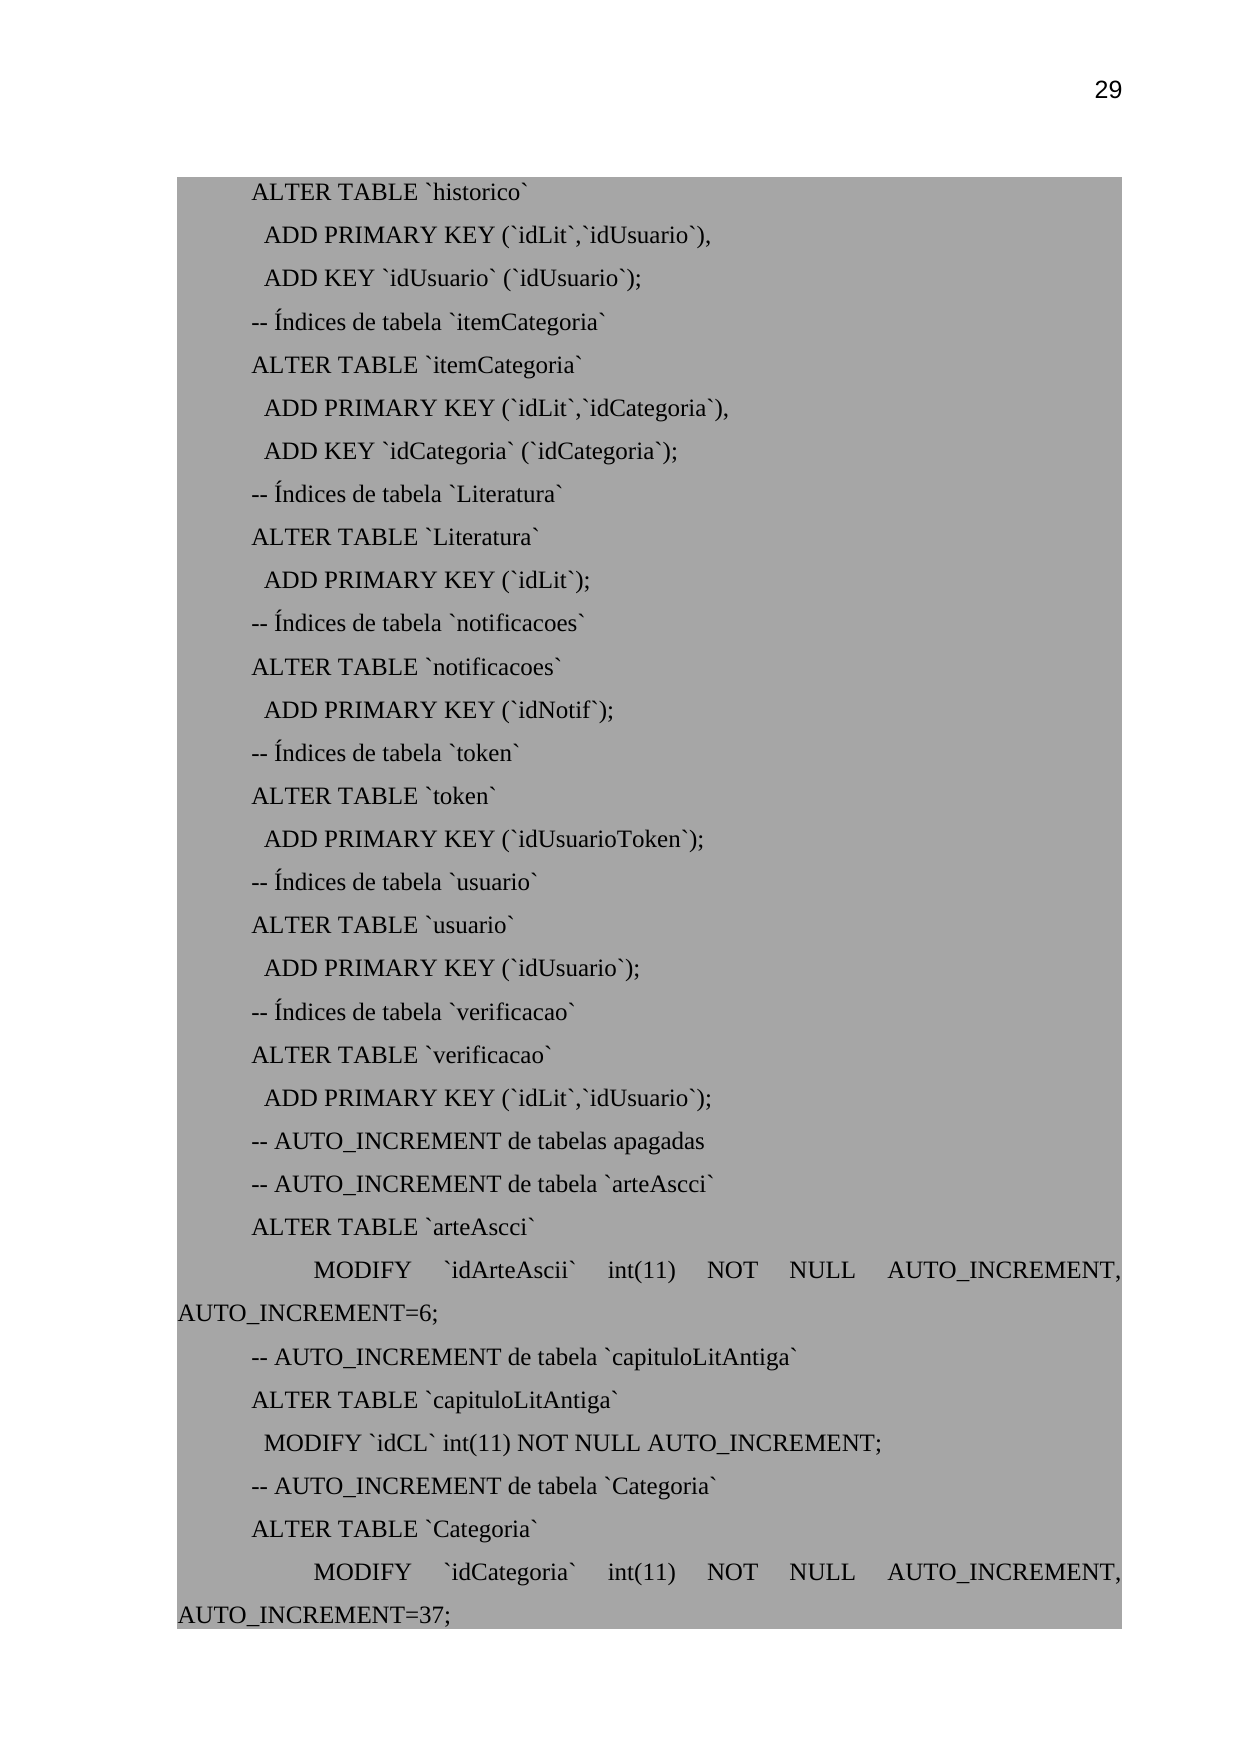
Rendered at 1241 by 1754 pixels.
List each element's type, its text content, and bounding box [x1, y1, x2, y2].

text MODIFY `idCL` int(11) NOT NULL AUTO_INCREMENT; [177, 1428, 1122, 1457]
text -- AUTO_INCREMENT de tabelas apagadas [177, 1126, 1122, 1155]
text ADD PRIMARY KEY (`idLit`,`idUsuario`), [177, 220, 1122, 249]
text ADD PRIMARY KEY (`idLit`,`idCategoria`), [177, 393, 1122, 422]
text ALTER TABLE `historico` [177, 177, 1122, 206]
text -- Índices de tabela `verificacao` [177, 997, 1122, 1025]
text -- AUTO_INCREMENT de tabela `capituloLitAntiga` [177, 1342, 1122, 1370]
text MODIFY `idArteAscii` int(11) NOT NULL AUTO_INCREMENT, AUTO_INCREMENT=6; [177, 1255, 1122, 1327]
text ADD KEY `idCategoria` (`idCategoria`); [177, 436, 1122, 465]
text ALTER TABLE `verificacao` [177, 1040, 1122, 1068]
text ALTER TABLE `Literatura` [177, 522, 1122, 551]
text ALTER TABLE `arteAscci` [177, 1212, 1122, 1241]
text ADD PRIMARY KEY (`idNotif`); [177, 695, 1122, 723]
text MODIFY `idCategoria` int(11) NOT NULL AUTO_INCREMENT, AUTO_INCREMENT=37; [177, 1557, 1122, 1629]
text ADD PRIMARY KEY (`idLit`); [177, 565, 1122, 594]
text -- AUTO_INCREMENT de tabela `Categoria` [177, 1471, 1122, 1500]
text -- Índices de tabela `usuario` [177, 867, 1122, 896]
text -- Índices de tabela `notificacoes` [177, 608, 1122, 637]
text ADD PRIMARY KEY (`idUsuarioToken`); [177, 824, 1122, 853]
text ADD PRIMARY KEY (`idLit`,`idUsuario`); [177, 1083, 1122, 1112]
text ADD KEY `idUsuario` (`idUsuario`); [177, 263, 1122, 292]
text -- Índices de tabela `token` [177, 738, 1122, 767]
text -- Índices de tabela `itemCategoria` [177, 307, 1122, 335]
text ALTER TABLE `notificacoes` [177, 652, 1122, 680]
text ALTER TABLE `itemCategoria` [177, 350, 1122, 378]
text ALTER TABLE `usuario` [177, 910, 1122, 939]
text ALTER TABLE `token` [177, 781, 1122, 810]
text ADD PRIMARY KEY (`idUsuario`); [177, 953, 1122, 982]
text -- AUTO_INCREMENT de tabela `arteAscci` [177, 1169, 1122, 1198]
text ALTER TABLE `Categoria` [177, 1514, 1122, 1543]
text -- Índices de tabela `Literatura` [177, 479, 1122, 508]
text ALTER TABLE `capituloLitAntiga` [177, 1385, 1122, 1413]
